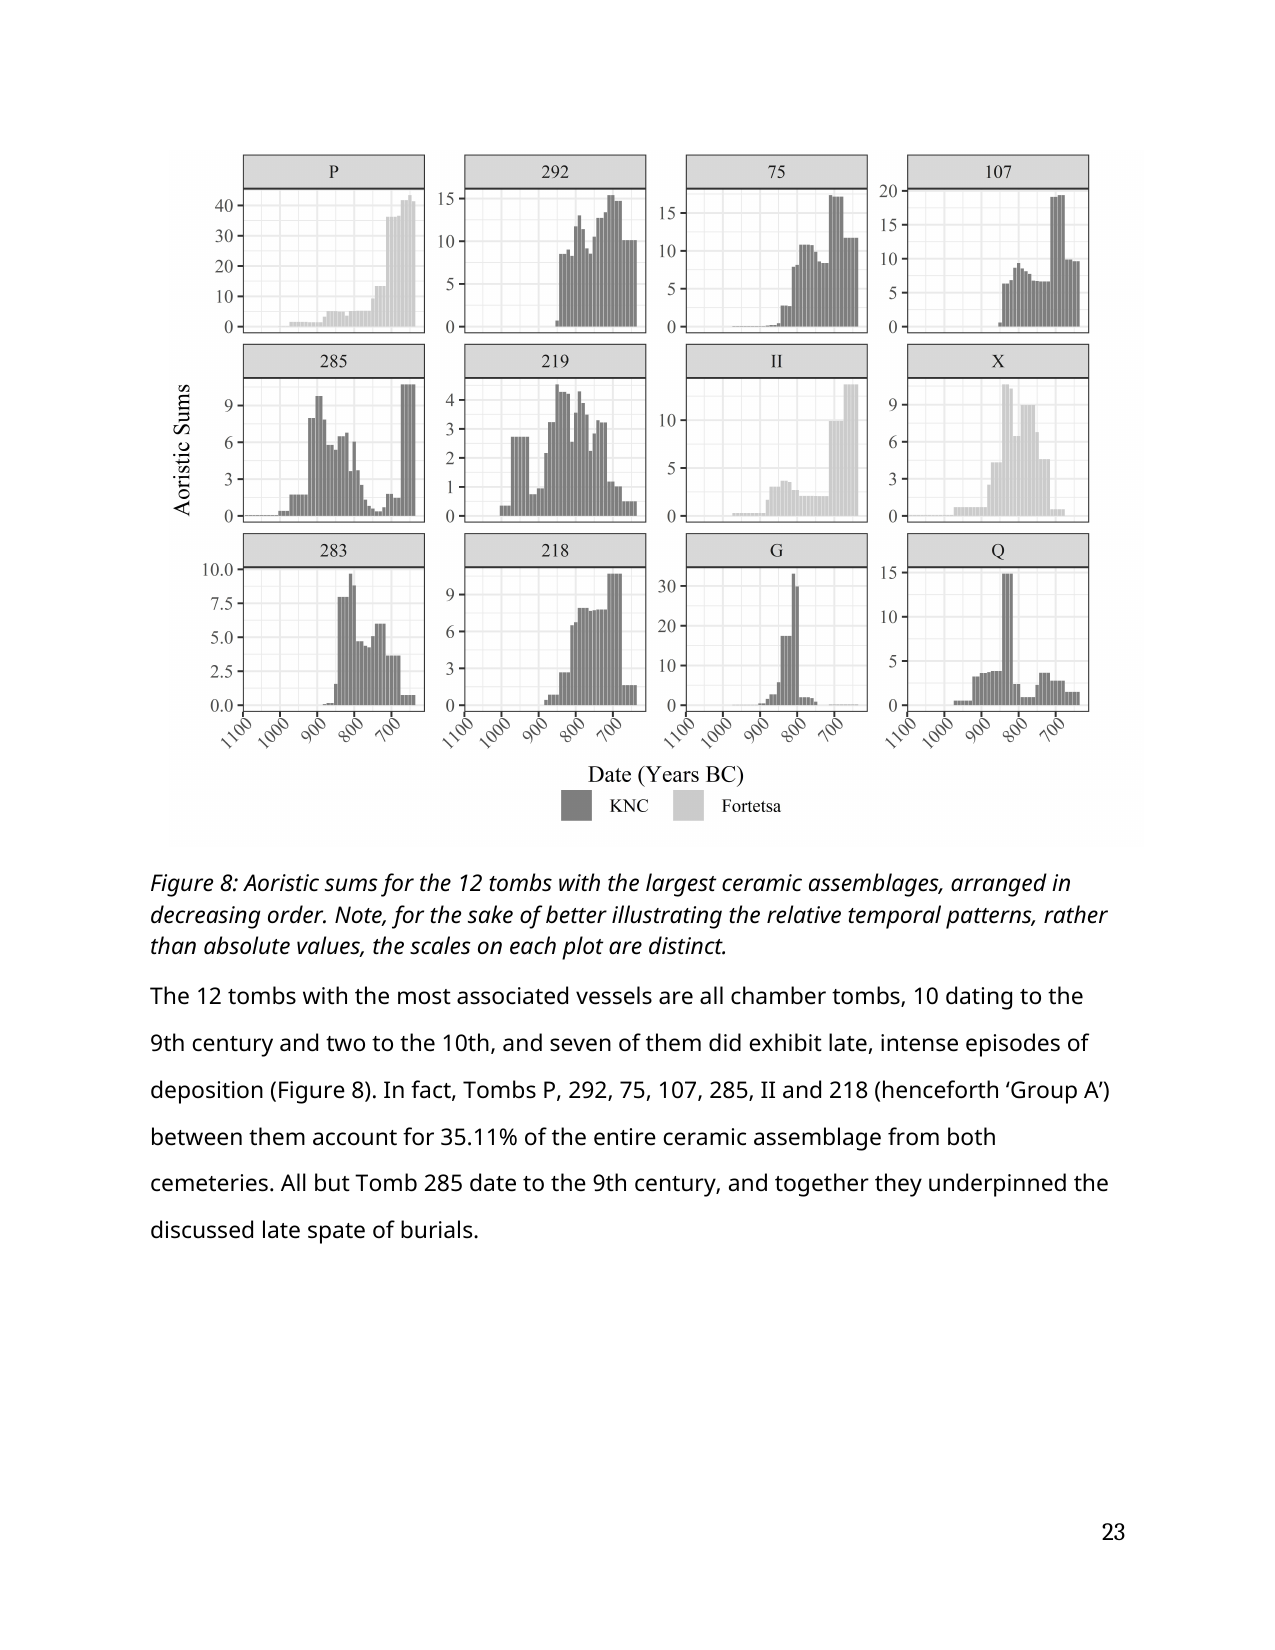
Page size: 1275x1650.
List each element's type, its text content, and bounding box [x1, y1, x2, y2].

text Figure 8: Aoristic sums for the 12 tombs with the largest ceramic assemblages, arranged in decreasing order. Note, for the sake of better illustrating the relative temporal patterns, rather than absolute values, the scales on each plot are distinct. [150, 867, 1125, 961]
text The 12 tombs with the most associated vessels are all chamber tombs, 10 dating to the 9th century and two to the 10th, and seven of them did exhibit late, intense episodes of deposition (Figure 8). In fact, Tombs P, 292, 75, 107, 285, II and 218 (henceforth ‘Group A’) between them account for 35.11% of the entire ceramic assemblage from both cemeteries. All but Tomb 285 date to the 9th century, and together they underpinned the discussed late spate of burials. [150, 980, 1125, 1245]
picture [168, 150, 1144, 847]
